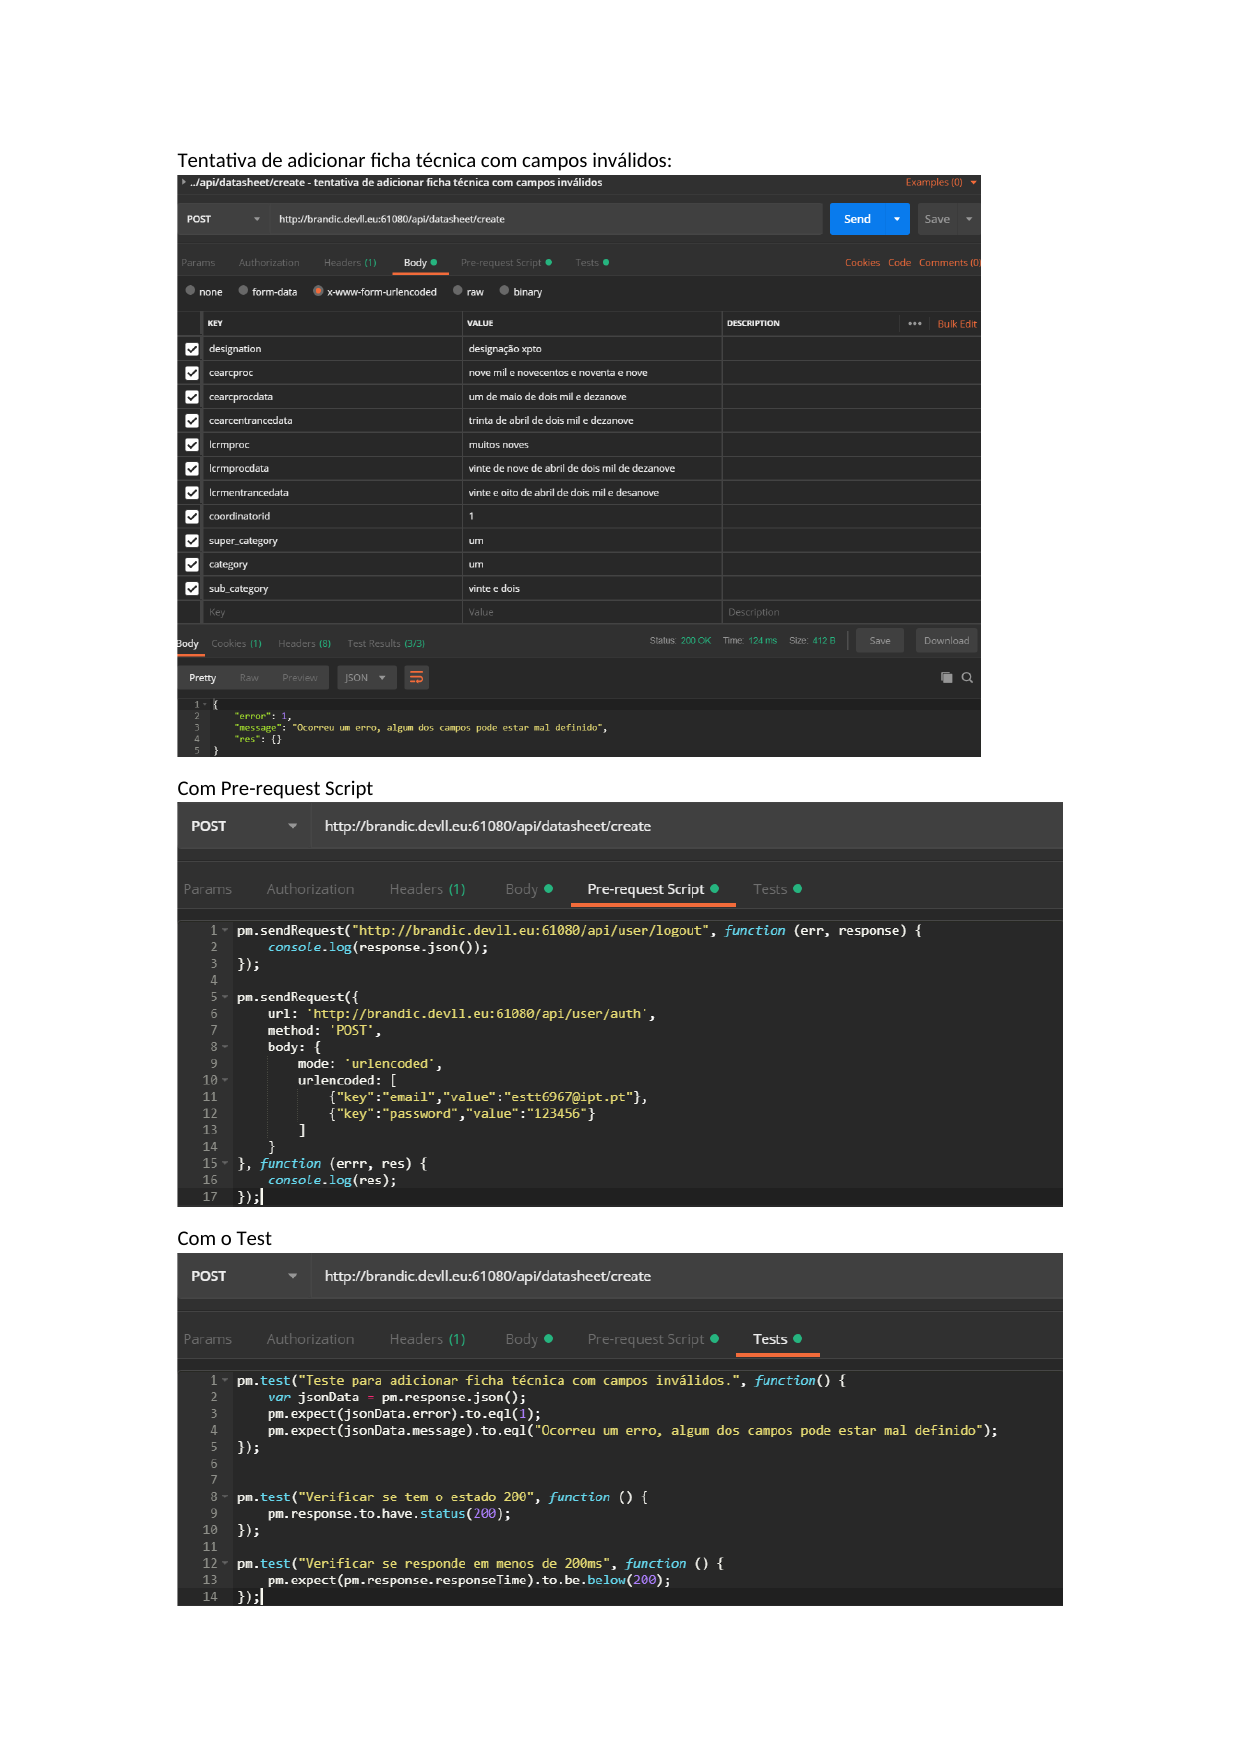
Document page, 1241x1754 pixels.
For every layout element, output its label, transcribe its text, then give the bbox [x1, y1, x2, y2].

picture [177, 175, 981, 757]
picture [177, 1253, 1063, 1606]
text Com Pre-request Script [177, 775, 1063, 802]
picture [177, 802, 1063, 1207]
text Com o Test [177, 1225, 1063, 1253]
